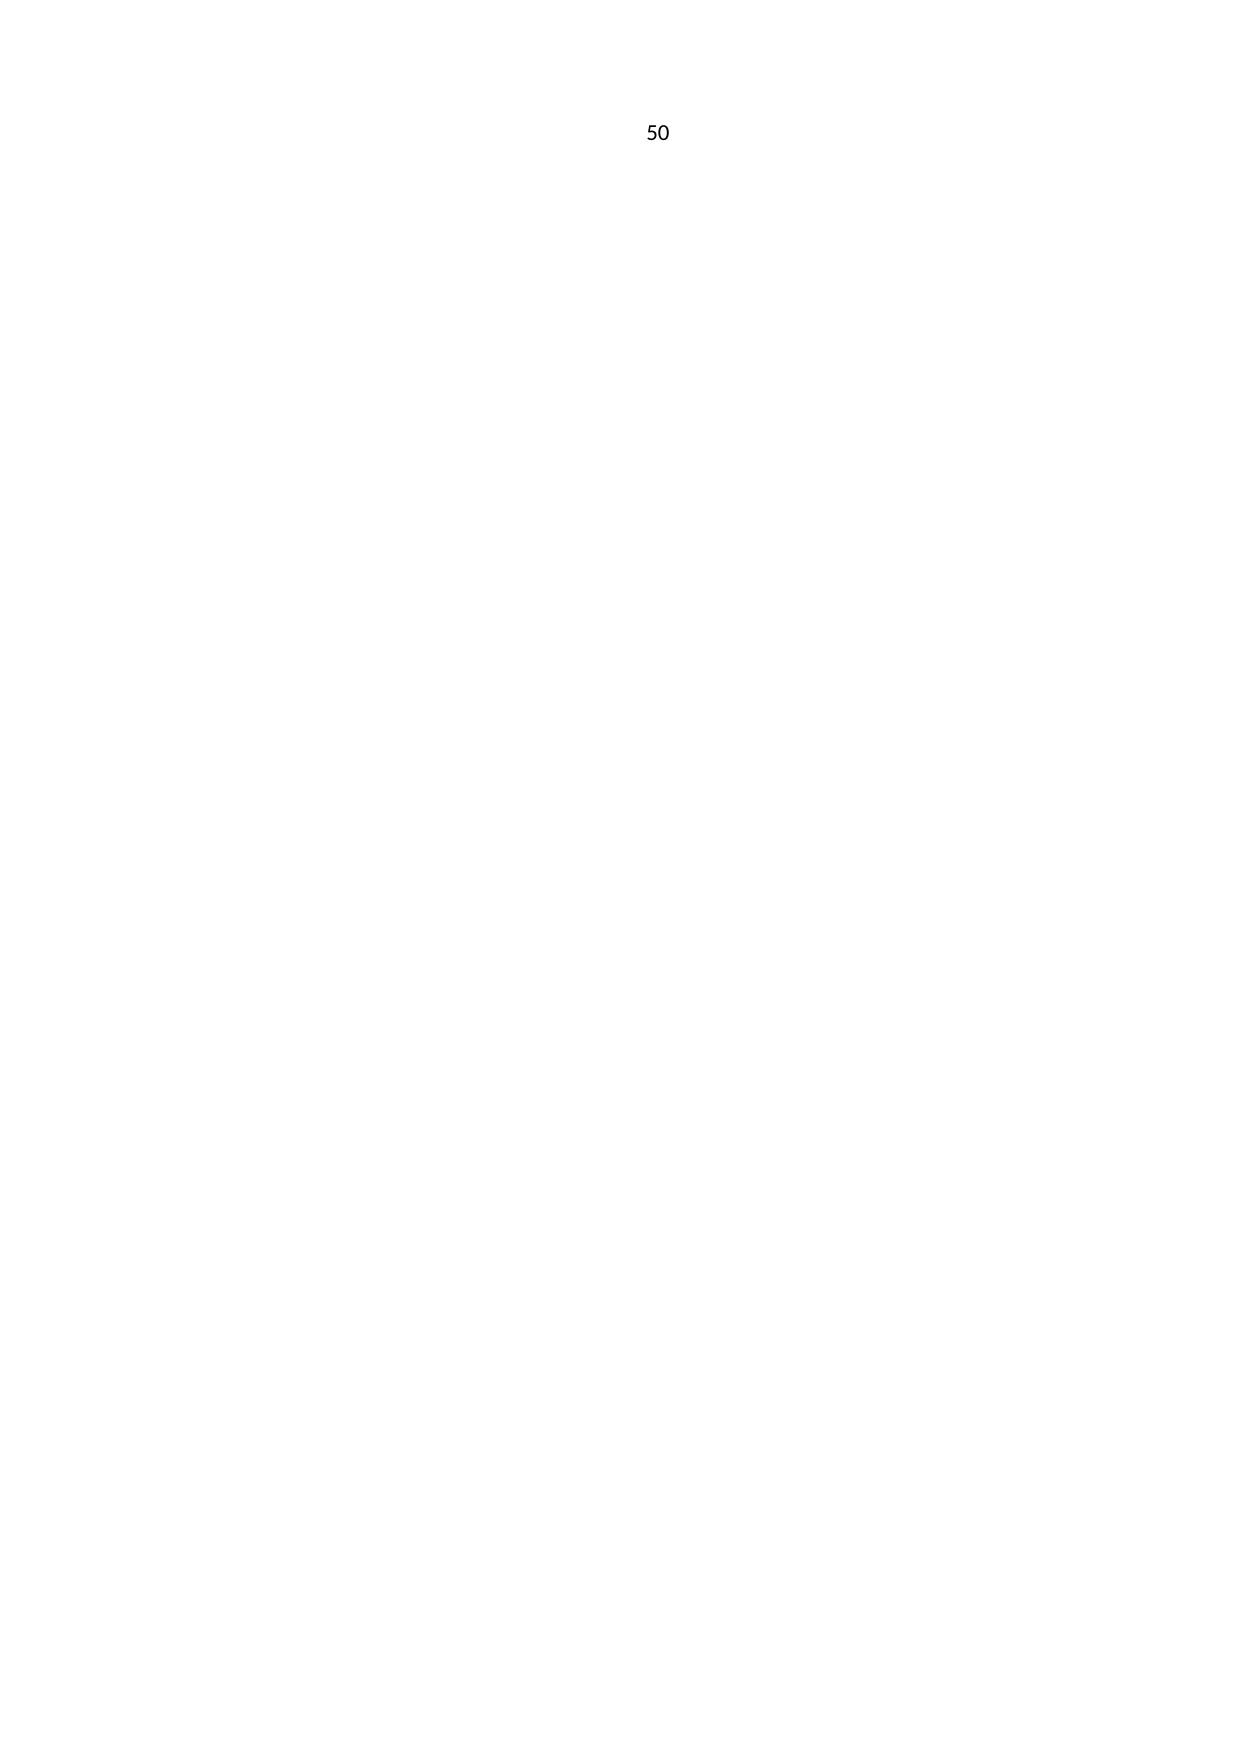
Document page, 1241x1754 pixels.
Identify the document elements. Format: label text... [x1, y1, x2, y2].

text 50 [646, 118, 1154, 146]
